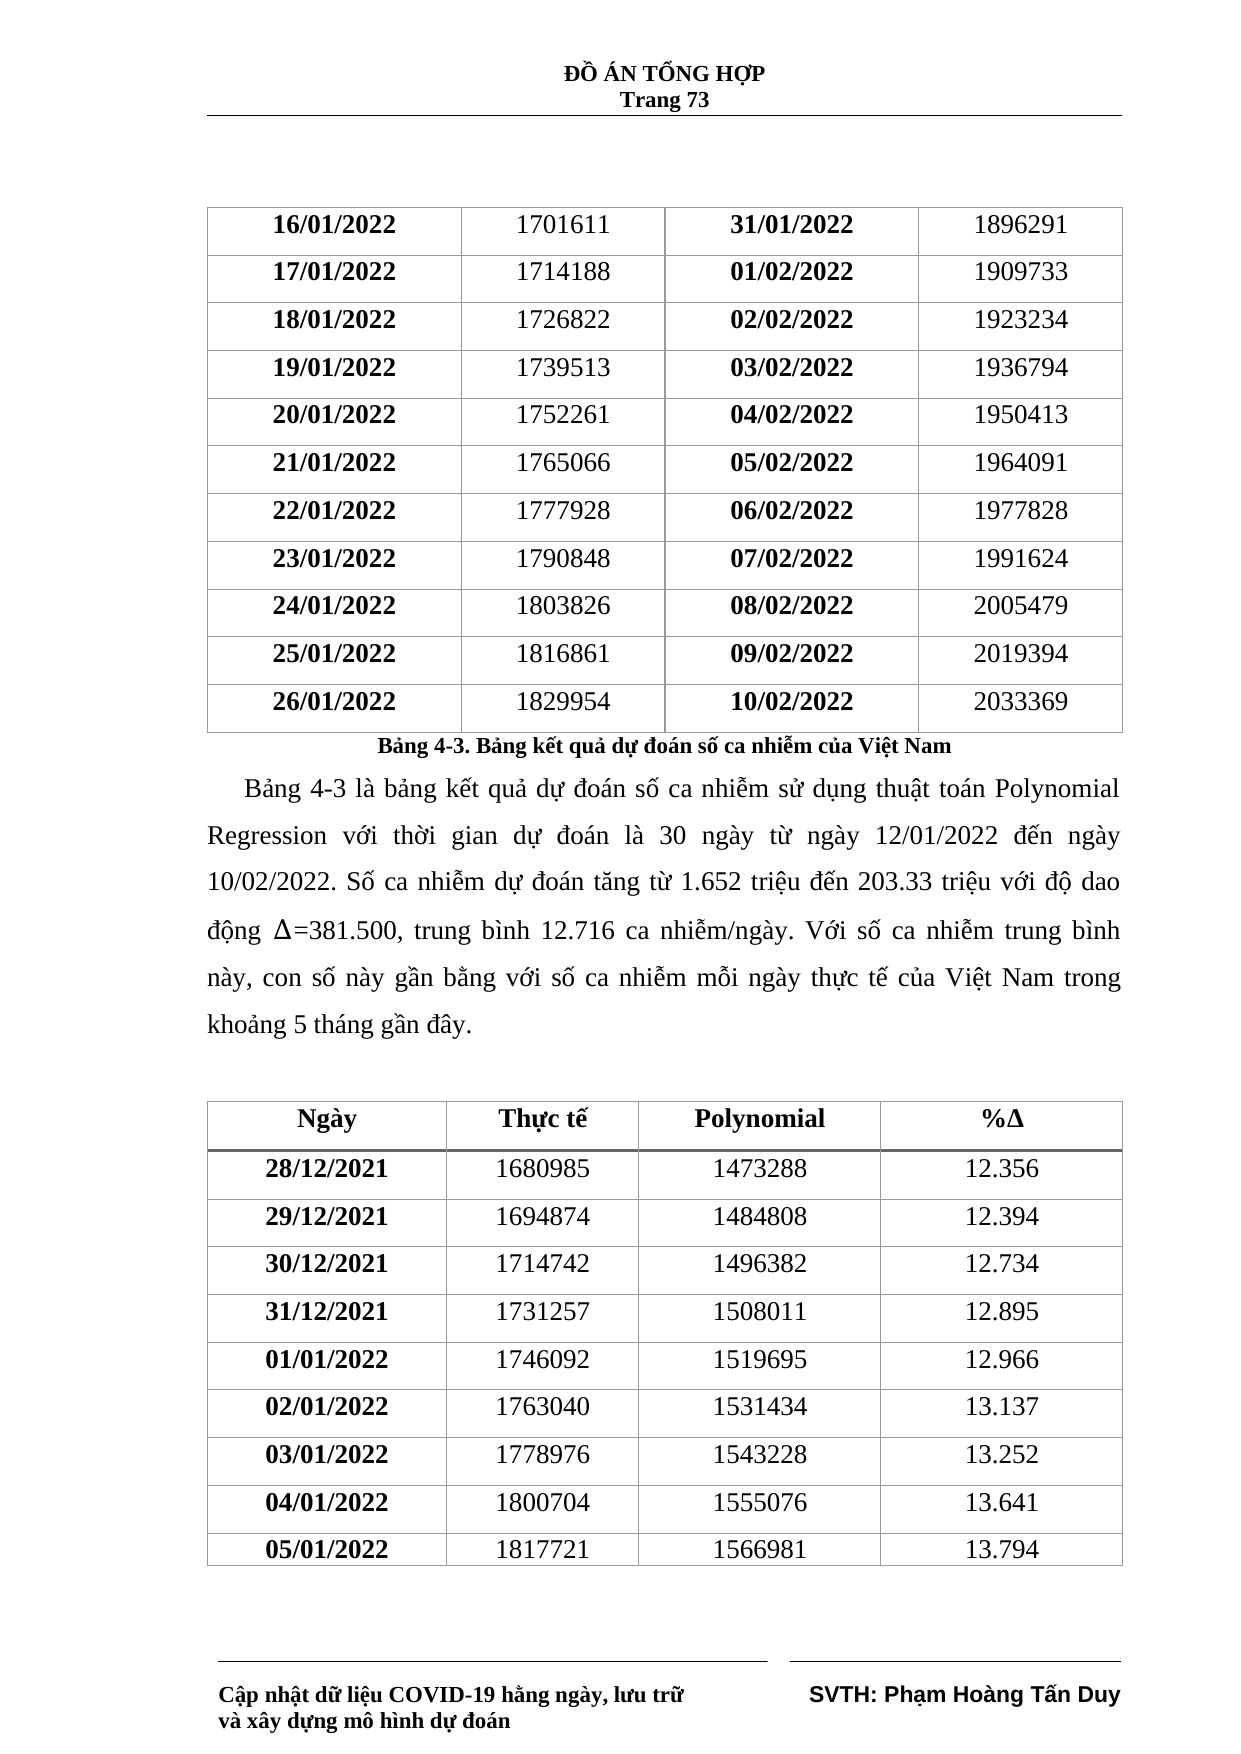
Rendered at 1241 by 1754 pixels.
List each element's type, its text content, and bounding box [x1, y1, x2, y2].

table_cell 12.394 [881, 1200, 1122, 1246]
table_header %Δ [881, 1102, 1122, 1149]
table_cell 1817721 [447, 1534, 638, 1565]
table_cell 12.734 [881, 1247, 1122, 1294]
table_cell 2033369 [919, 685, 1122, 732]
table_cell 12.966 [881, 1343, 1122, 1389]
table_cell 1829954 [462, 685, 664, 732]
table_cell 01/01/2022 [208, 1343, 446, 1389]
table_cell 13.794 [881, 1534, 1122, 1565]
table_cell 29/12/2021 [208, 1200, 446, 1246]
table_cell 12.895 [881, 1295, 1122, 1342]
table_cell 1473288 [639, 1152, 880, 1198]
table_cell 1543228 [639, 1438, 880, 1485]
table_cell 1977828 [919, 494, 1122, 541]
table_cell 1896291 [919, 208, 1122, 254]
table_cell 1714188 [462, 256, 664, 302]
table_cell 02/02/2022 [666, 303, 918, 350]
table_cell 05/02/2022 [666, 446, 918, 493]
table_cell 1731257 [447, 1295, 638, 1342]
table_cell 1991624 [919, 542, 1122, 588]
table_cell 1694874 [447, 1200, 638, 1246]
table_cell 24/01/2022 [208, 590, 461, 636]
table_cell 31/12/2021 [208, 1295, 446, 1342]
table_cell 13.641 [881, 1486, 1122, 1532]
table_cell 16/01/2022 [208, 208, 461, 254]
table_cell 1816861 [462, 637, 664, 684]
table_header Thực tế [447, 1102, 638, 1149]
table_cell 1950413 [919, 399, 1122, 445]
text Bảng 4-3 là bảng kết quả dự đoán số ca nhiễm sử dụng thuật toán Polynomial Regression với thời gian dự đoán là 30 ngày từ ngày 12/01/2022 đến ngày 10/02/2022. Số ca nhiễm dự đoán tăng từ 1.652 triệu đến 203.33 triệu với độ dao động ∆=381.500, trung bình 12.716 ca nhiễm/ngày. Với số ca nhiễm trung bình này, con số này gần bằng với số ca nhiễm mỗi ngày thực tế của Việt Nam trong khoảng 5 tháng gần đây. [207, 772, 1122, 1039]
table_cell 1714742 [447, 1247, 638, 1294]
table_cell 13.252 [881, 1438, 1122, 1485]
table_cell 20/01/2022 [208, 399, 461, 445]
table_cell 2005479 [919, 590, 1122, 636]
table_cell 12.356 [881, 1152, 1122, 1198]
table_cell 1936794 [919, 351, 1122, 398]
table_cell 31/01/2022 [666, 208, 918, 254]
table_cell 1508011 [639, 1295, 880, 1342]
table_cell 02/01/2022 [208, 1390, 446, 1437]
table_cell 1909733 [919, 256, 1122, 302]
table_cell 1763040 [447, 1390, 638, 1437]
table_cell 23/01/2022 [208, 542, 461, 588]
table_cell 1680985 [447, 1152, 638, 1198]
table_cell 1746092 [447, 1343, 638, 1389]
table_cell 1555076 [639, 1486, 880, 1532]
table_cell 28/12/2021 [208, 1152, 446, 1198]
table_cell 22/01/2022 [208, 494, 461, 541]
table_cell 05/01/2022 [208, 1534, 446, 1565]
table_cell 08/02/2022 [666, 590, 918, 636]
table_cell 1701611 [462, 208, 664, 254]
table_cell 1531434 [639, 1390, 880, 1437]
table_cell 10/02/2022 [666, 685, 918, 732]
table_cell 30/12/2021 [208, 1247, 446, 1294]
table_cell 03/02/2022 [666, 351, 918, 398]
table_cell 07/02/2022 [666, 542, 918, 588]
table_cell 04/01/2022 [208, 1486, 446, 1532]
table_cell 25/01/2022 [208, 637, 461, 684]
table_cell 2019394 [919, 637, 1122, 684]
table_cell 26/01/2022 [208, 685, 461, 732]
table_cell 1519695 [639, 1343, 880, 1389]
table_cell 21/01/2022 [208, 446, 461, 493]
table_cell 17/01/2022 [208, 256, 461, 302]
table_cell 1739513 [462, 351, 664, 398]
table_cell 1496382 [639, 1247, 880, 1294]
table_cell 18/01/2022 [208, 303, 461, 350]
table_cell 04/02/2022 [666, 399, 918, 445]
table_cell 09/02/2022 [666, 637, 918, 684]
table_cell 13.137 [881, 1390, 1122, 1437]
table_header Ngày [208, 1102, 446, 1149]
table_cell 03/01/2022 [208, 1438, 446, 1485]
table_cell 1803826 [462, 590, 664, 636]
table_cell 1777928 [462, 494, 664, 541]
table_cell 1726822 [462, 303, 664, 350]
table_cell 1790848 [462, 542, 664, 588]
table_cell 1484808 [639, 1200, 880, 1246]
table_cell 1778976 [447, 1438, 638, 1485]
table_cell 1752261 [462, 399, 664, 445]
table_cell 1765066 [462, 446, 664, 493]
table_cell 1964091 [919, 446, 1122, 493]
text Bảng -. Bảng kết quả dự đoán số ca nhiễm của Việt Nam [207, 733, 1122, 759]
table_cell 01/02/2022 [666, 256, 918, 302]
table_header Polynomial [639, 1102, 880, 1149]
table_cell 06/02/2022 [666, 494, 918, 541]
table_cell 19/01/2022 [208, 351, 461, 398]
table_cell 1923234 [919, 303, 1122, 350]
table_cell 1800704 [447, 1486, 638, 1532]
table_cell 1566981 [639, 1534, 880, 1565]
